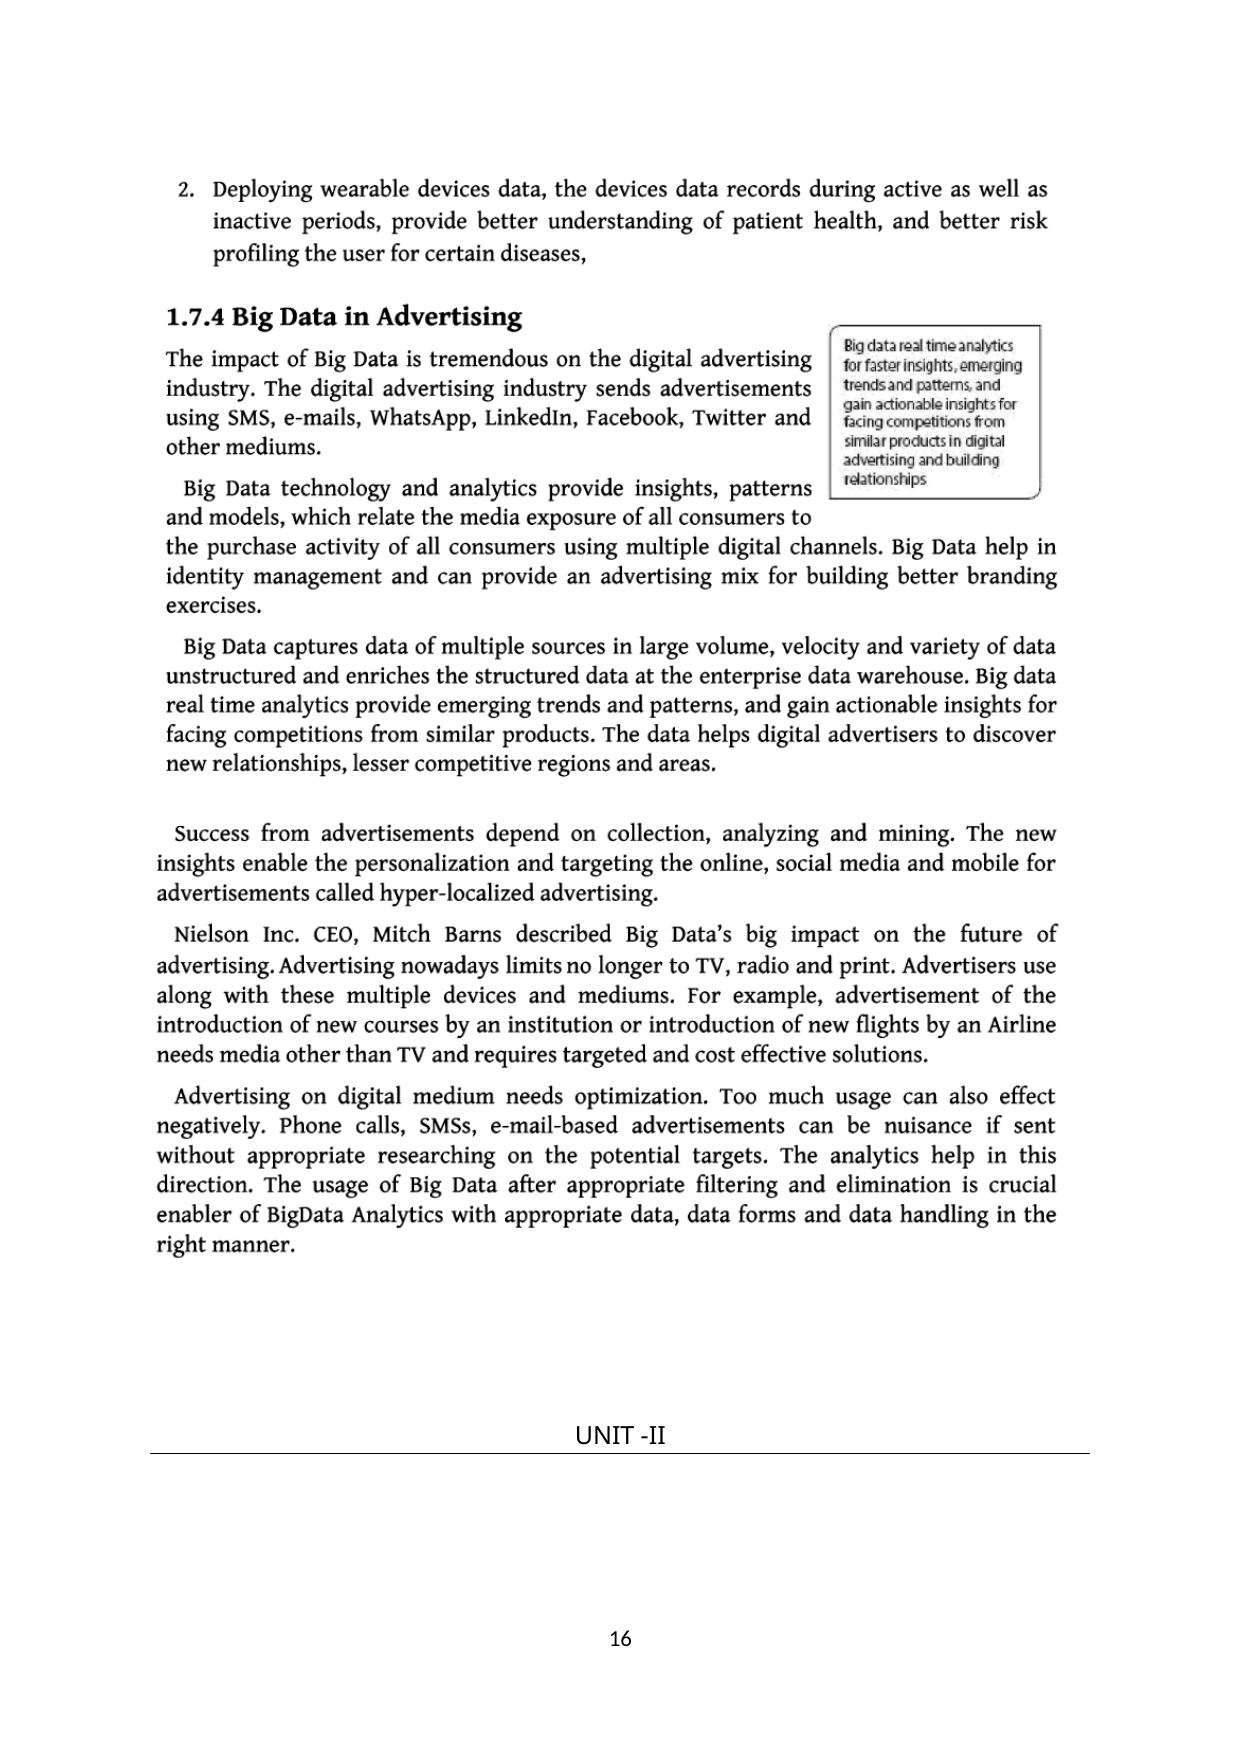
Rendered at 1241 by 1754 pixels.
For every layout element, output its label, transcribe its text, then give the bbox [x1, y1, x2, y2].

picture [150, 811, 1091, 1292]
picture [150, 150, 1091, 793]
text UNIT -II [150, 1417, 1090, 1453]
